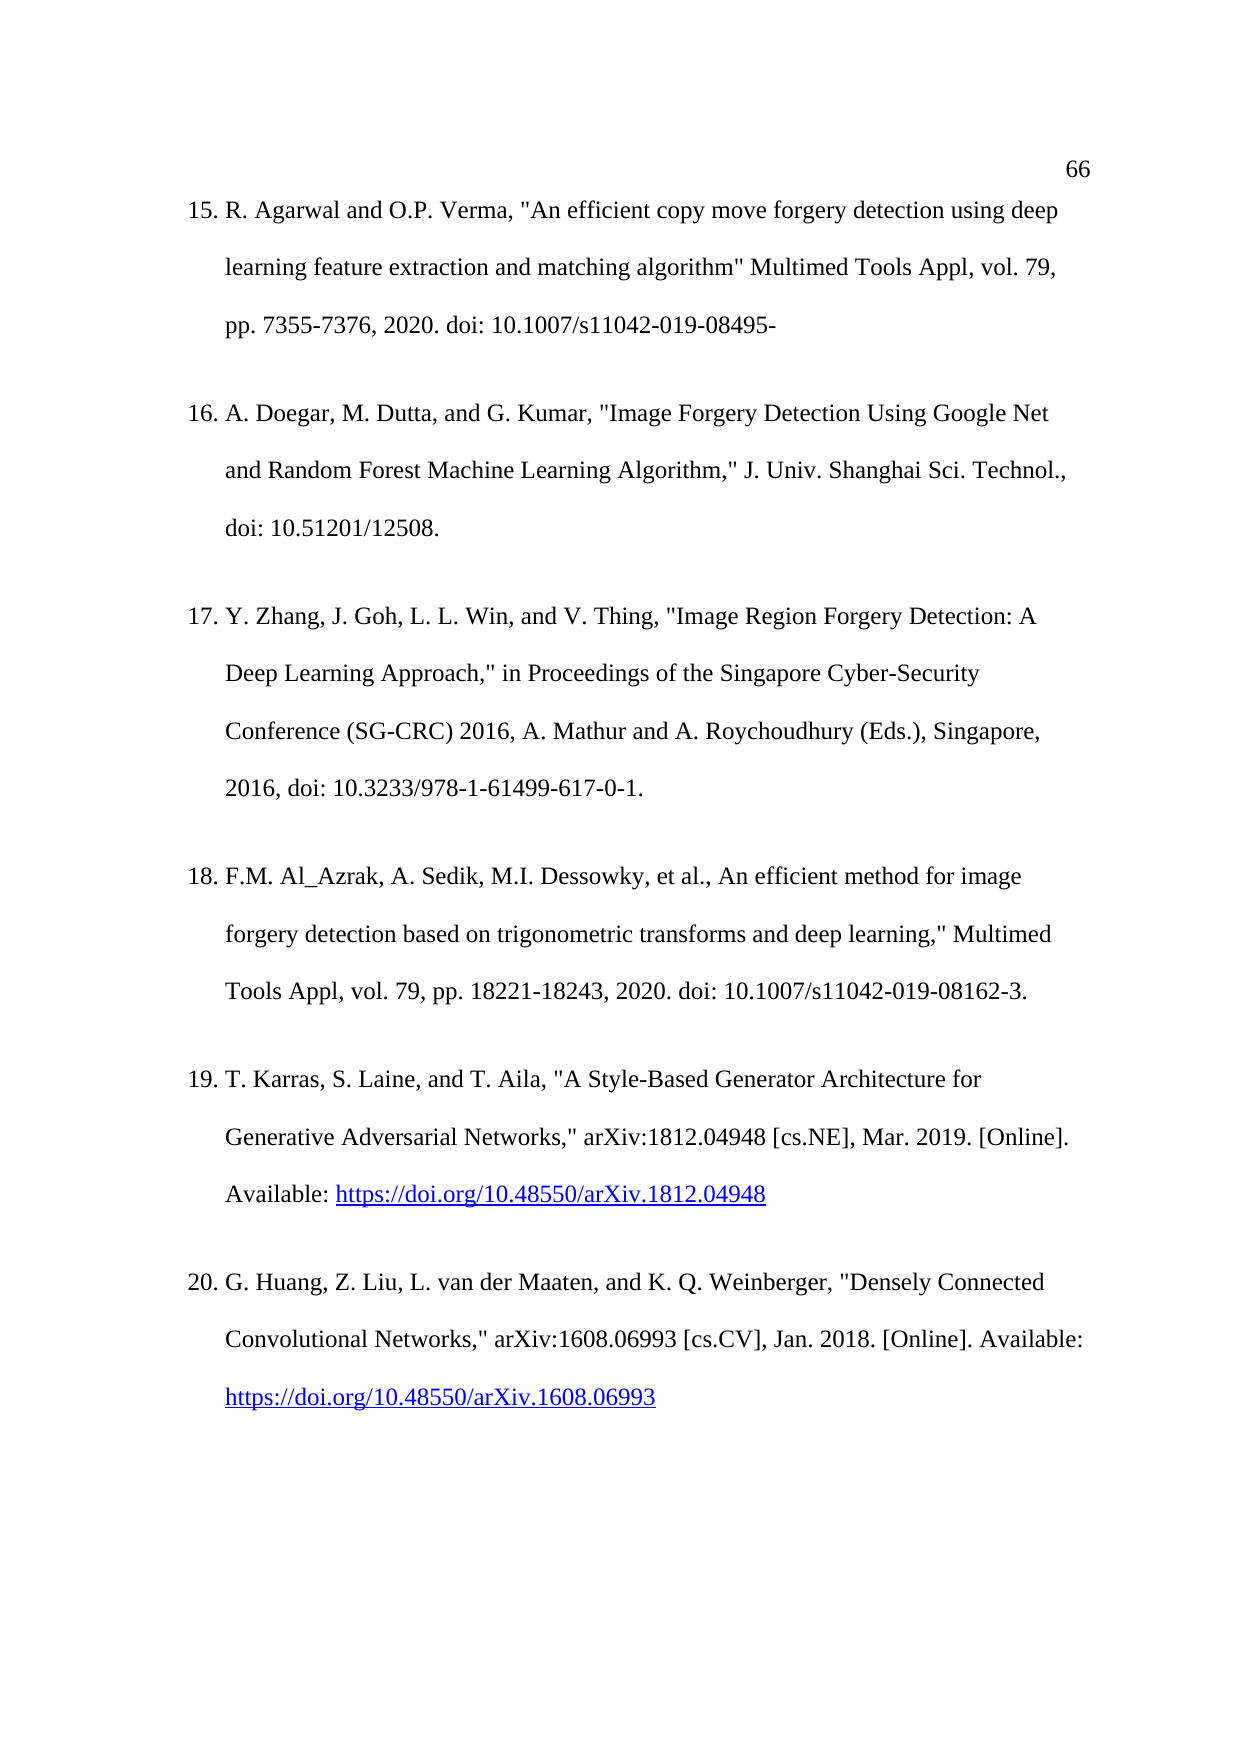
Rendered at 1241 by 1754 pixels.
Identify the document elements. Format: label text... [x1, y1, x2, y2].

list Y. Zhang, J. Goh, L. L. Win, and V. Thing, "Image Region Forgery Detection: A Deep Learning Approach," in Proceedings of the Singapore Cyber-Security Conference (SG-CRC) 2016, A. Mathur and A. Roychoudhury (Eds.), Singapore, 2016, doi: 10.3233/978-1-61499-617-0-1. [187, 601, 1090, 802]
list A. Doegar, M. Dutta, and G. Kumar, "Image Forgery Detection Using Google Net and Random Forest Machine Learning Algorithm," J. Univ. Shanghai Sci. Technol., doi: 10.51201/12508. [187, 398, 1090, 542]
list R. Agarwal and O.P. Verma, "An efficient copy move forgery detection using deep learning feature extraction and matching algorithm" Multimed Tools Appl, vol. 79, pp. 7355-7376, 2020. doi: 10.1007/s11042-019-08495- [187, 195, 1090, 339]
list F.M. Al_Azrak, A. Sedik, M.I. Dessowky, et al., An efficient method for image forgery detection based on trigonometric transforms and deep learning," Multimed Tools Appl, vol. 79, pp. 18221-18243, 2020. doi: 10.1007/s11042-019-08162-3. [187, 861, 1090, 1005]
list G. Huang, Z. Liu, L. van der Maaten, and K. Q. Weinberger, "Densely Connected Convolutional Networks," arXiv:1608.06993 [cs.CV], Jan. 2018. [Online]. Available: https://doi.org/10.48550/arXiv.1608.06993 [187, 1267, 1090, 1411]
list T. Karras, S. Laine, and T. Aila, "A Style-Based Generator Architecture for Generative Adversarial Networks," arXiv:1812.04948 [cs.NE], Mar. 2019. [Online]. Available: https://doi.org/10.48550/arXiv.1812.04948 [187, 1064, 1090, 1208]
